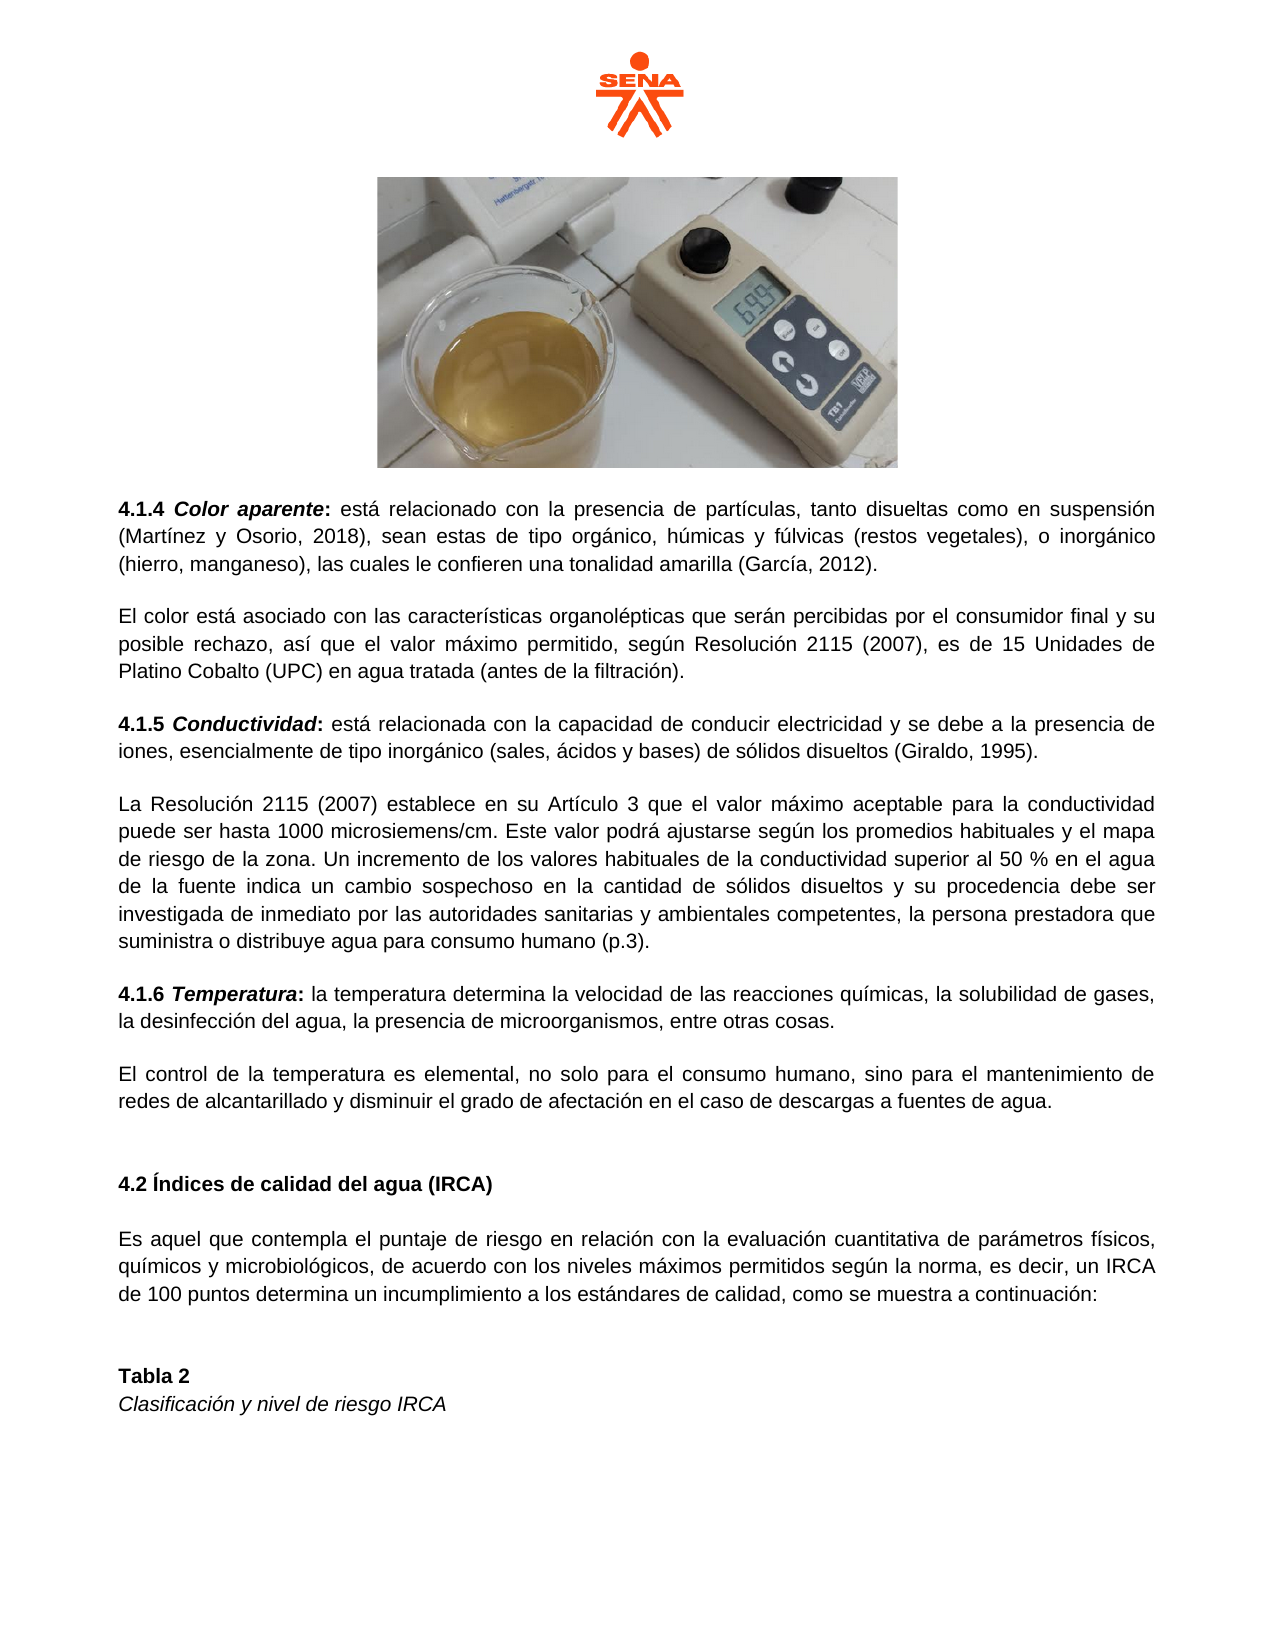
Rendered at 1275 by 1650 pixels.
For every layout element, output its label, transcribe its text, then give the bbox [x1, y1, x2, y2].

picture [585, 48, 690, 142]
text Es aquel que contempla el puntaje de riesgo en relación con la evaluación cuantitativa de parámetros físicos, químicos y microbiológicos, de acuerdo con los niveles máximos permitidos según la norma, es decir, un IRCA de 100 puntos determina un incumplimiento a los estándares de calidad, como se muestra a continuación: [118, 1227, 1157, 1306]
text 4.2 Índices de calidad del agua (IRCA) [118, 1172, 1157, 1196]
text El control de la temperatura es elemental, no solo para el consumo humano, sino para el mantenimiento de redes de alcantarillado y disminuir el grado de afectación en el caso de descargas a fuentes de agua. [118, 1062, 1157, 1113]
text Clasificación y nivel de riesgo IRCA [118, 1392, 1157, 1416]
text 4.1.4 Color aparente: está relacionado con la presencia de partículas, tanto disueltas como en suspensión (Martínez y Osorio, 2018), sean estas de tipo orgánico, húmicas y fúlvicas (restos vegetales), o inorgánico (hierro, manganeso), las cuales le confieren una tonalidad amarilla (García, 2012). [118, 497, 1157, 576]
text 4.1.6 Temperatura: la temperatura determina la velocidad de las reacciones químicas, la solubilidad de gases, la desinfección del agua, la presencia de microorganismos, entre otras cosas. [118, 982, 1157, 1033]
text 4.1.5 Conductividad: está relacionada con la capacidad de conducir electricidad y se debe a la presencia de iones, esencialmente de tipo inorgánico (sales, ácidos y bases) de sólidos disueltos (Giraldo, 1995). [118, 712, 1157, 763]
text La Resolución 2115 (2007) establece en su Artículo 3 que el valor máximo aceptable para la conductividad puede ser hasta 1000 microsiemens/cm. Este valor podrá ajustarse según los promedios habituales y el mapa de riesgo de la zona. Un incremento de los valores habituales de la conductividad superior al 50 % en el agua de la fuente indica un cambio sospechoso en la cantidad de sólidos disueltos y su procedencia debe ser investigada de inmediato por las autoridades sanitarias y ambientales competentes, la persona prestadora que suministra o distribuye agua para consumo humano (p.3). [118, 792, 1157, 953]
text El color está asociado con las características organolépticas que serán percibidas por el consumidor final y su posible rechazo, así que el valor máximo permitido, según Resolución 2115 (2007), es de 15 Unidades de Platino Cobalto (UPC) en agua tratada (antes de la filtración). [118, 604, 1157, 683]
text Tabla 2 [118, 1364, 1157, 1388]
picture [377, 177, 898, 468]
